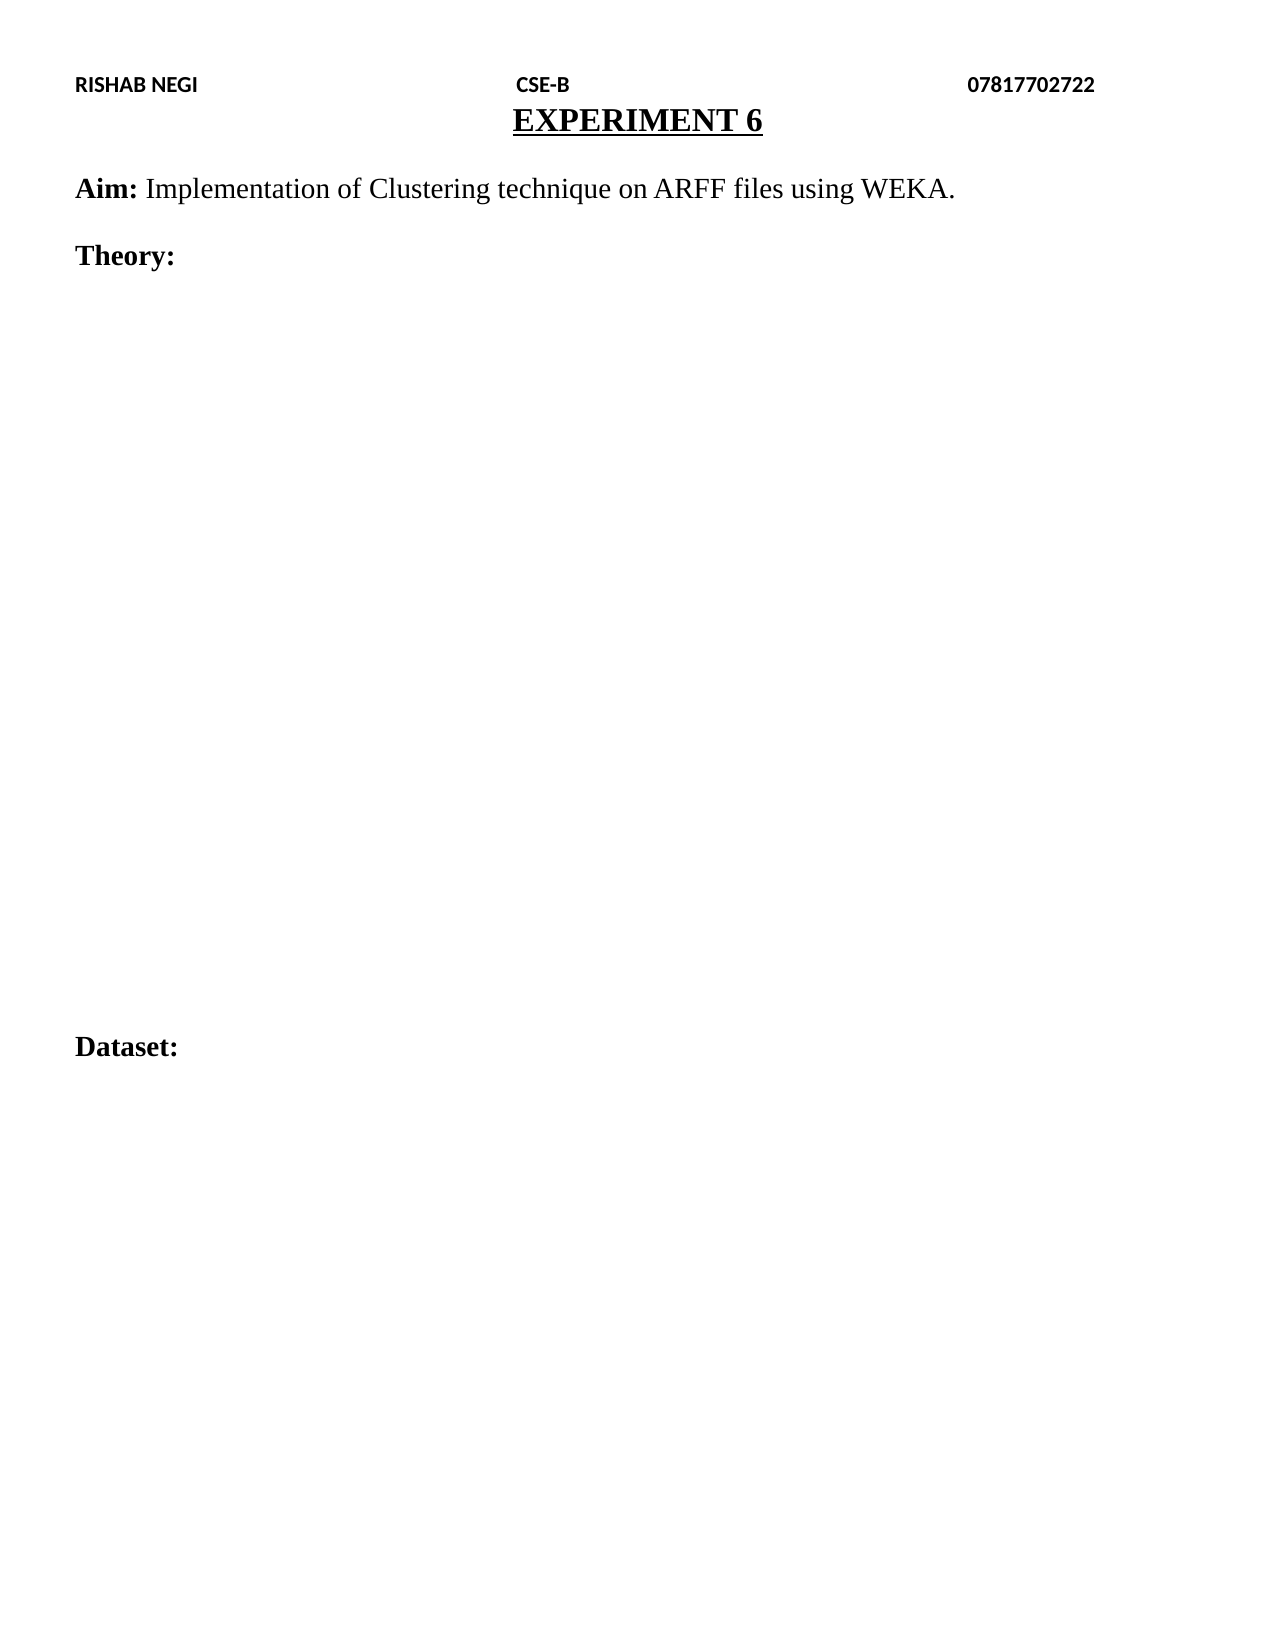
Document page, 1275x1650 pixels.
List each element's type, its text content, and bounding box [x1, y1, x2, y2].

text Dataset: [75, 1029, 1200, 1062]
text Aim: Implementation of Clustering technique on ARFF files using WEKA. [75, 172, 1200, 205]
text Theory: [75, 238, 1200, 271]
text EXPERIMENT 6 [75, 100, 1200, 139]
